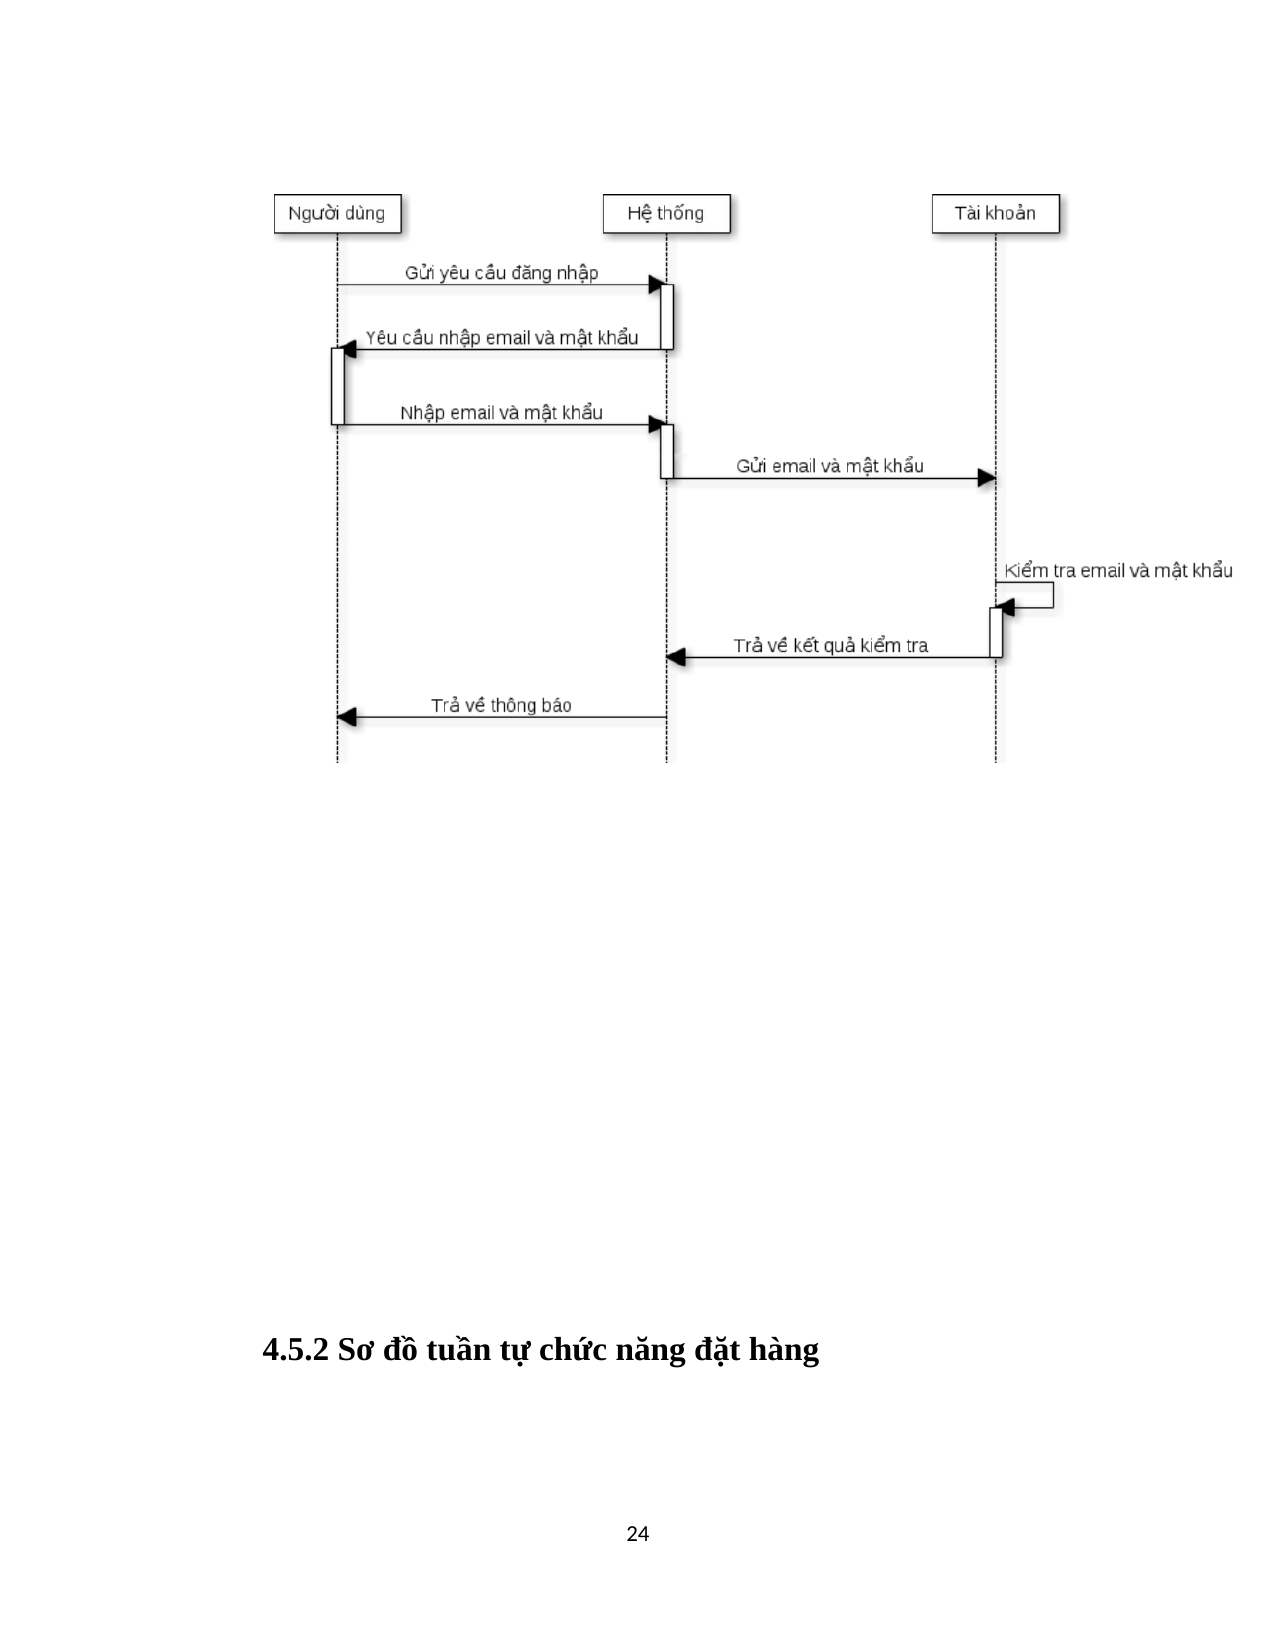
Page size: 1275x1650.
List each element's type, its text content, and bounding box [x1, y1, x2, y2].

picture [262, 150, 1238, 788]
text 4.5.2 Sơ đồ tuần tự chức năng đặt hàng [225, 1329, 1125, 1367]
